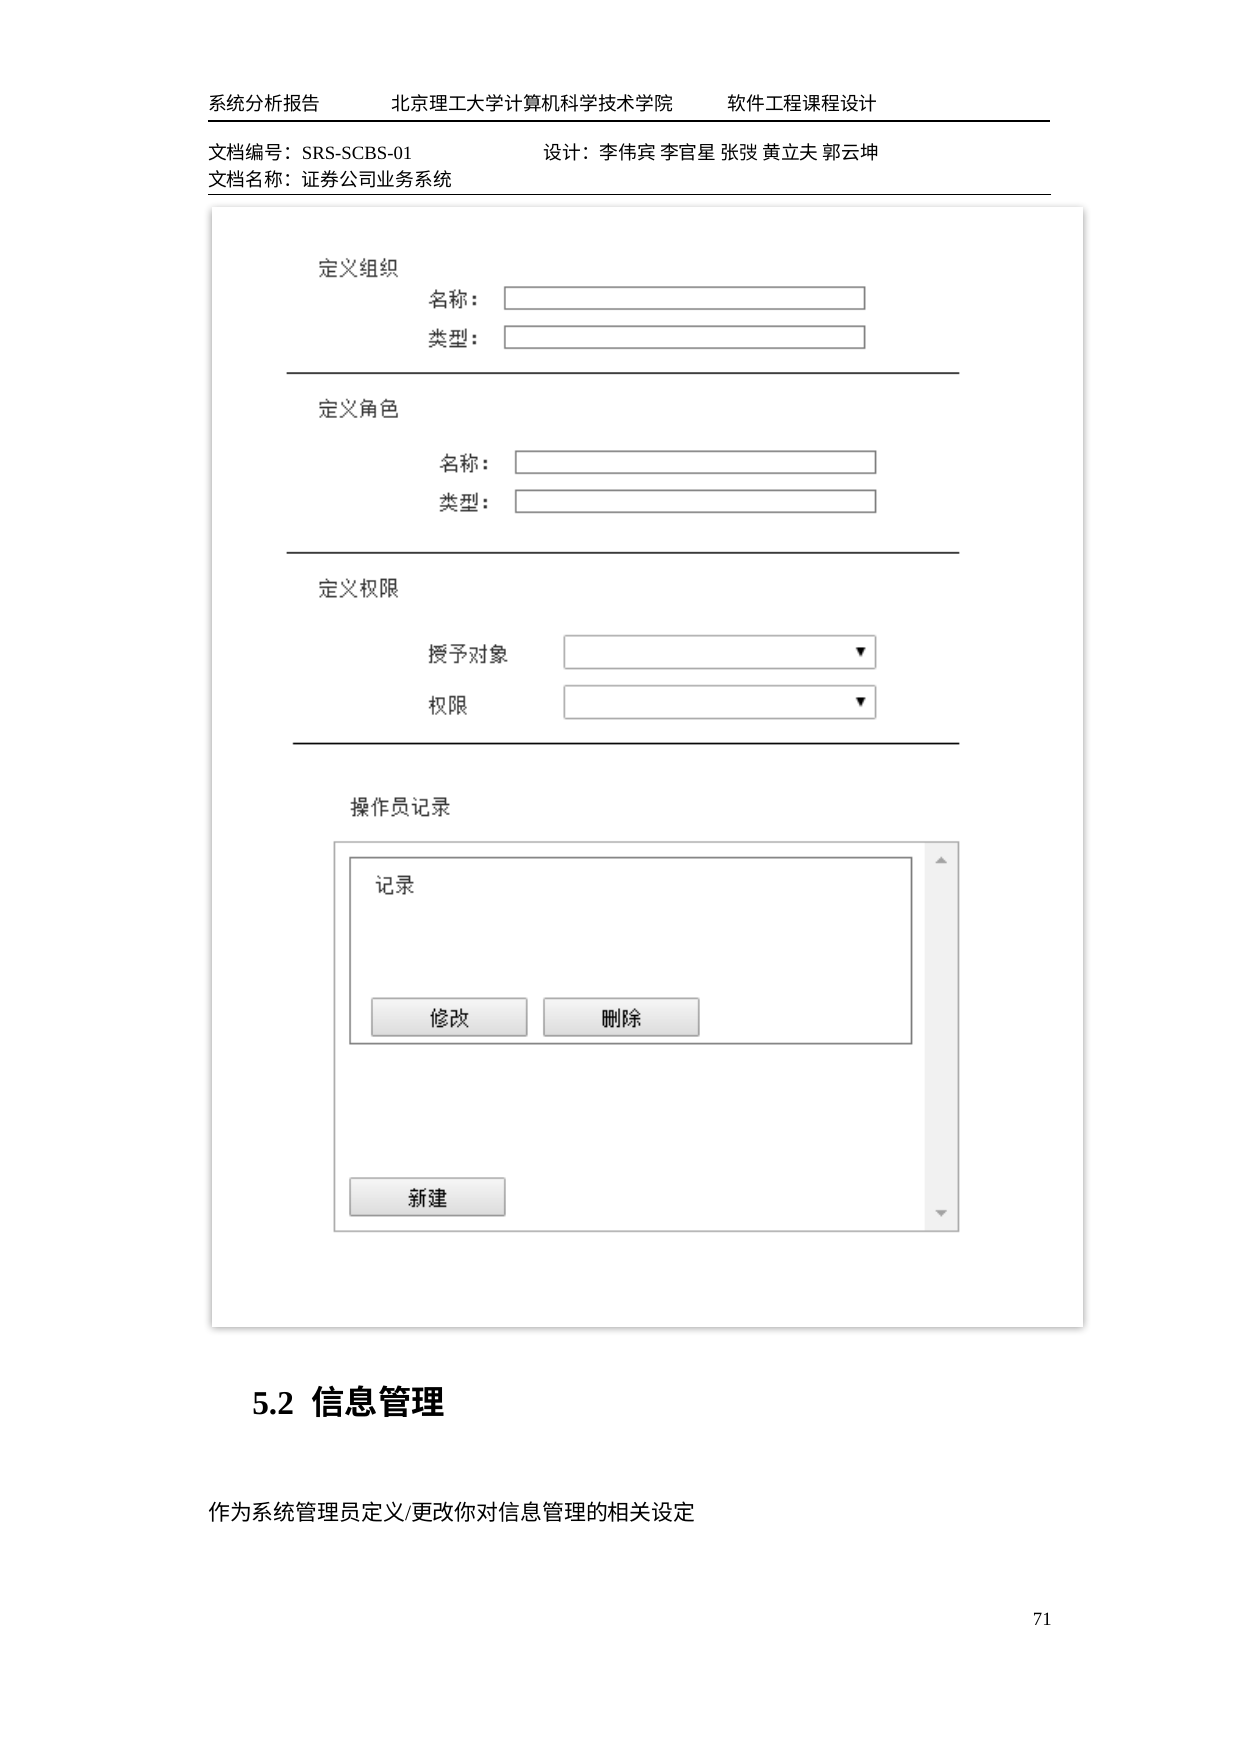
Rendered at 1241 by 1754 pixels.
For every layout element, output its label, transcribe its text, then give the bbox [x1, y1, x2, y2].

text 作为系统管理员定义/更改你对信息管理的相关设定 [208, 1494, 1051, 1527]
picture [227, 221, 1069, 1312]
subtitle 信息管理 [252, 1367, 1051, 1432]
